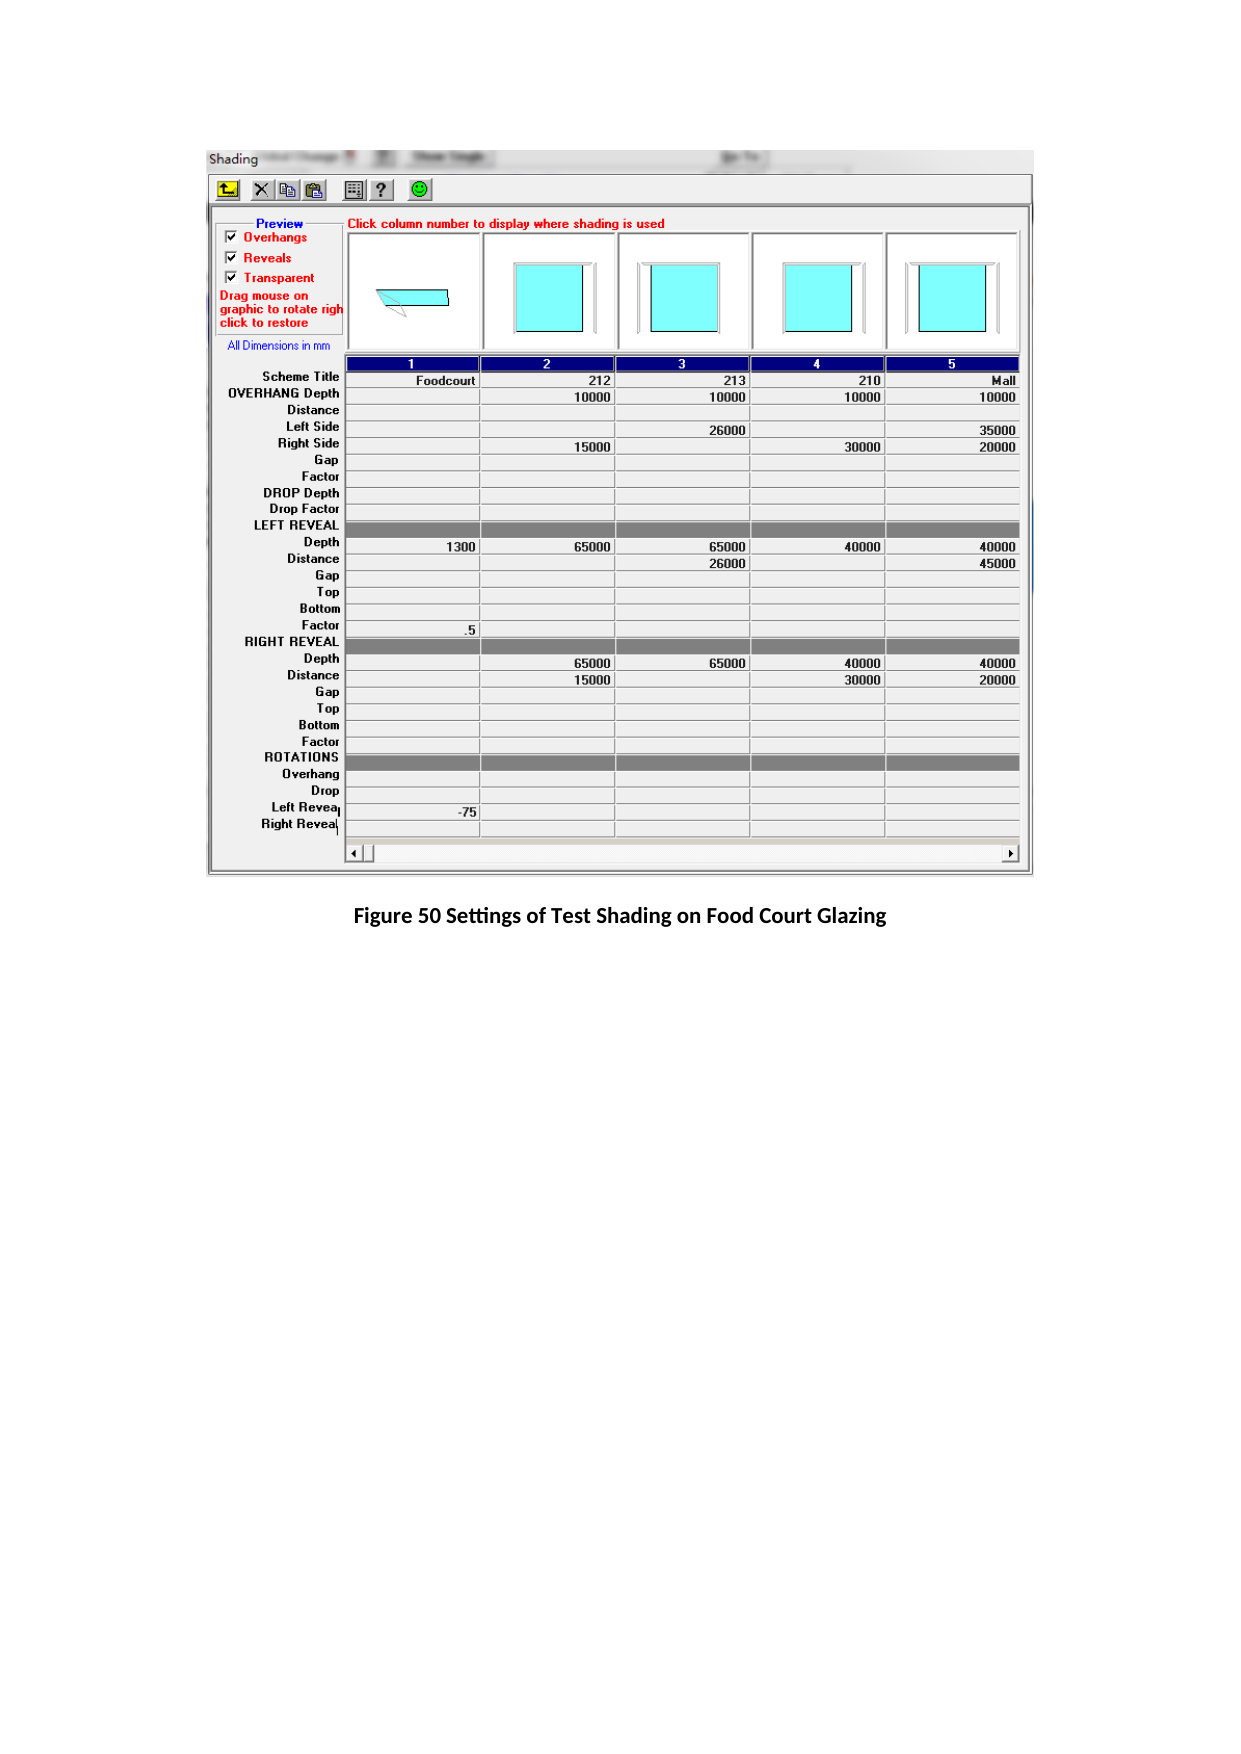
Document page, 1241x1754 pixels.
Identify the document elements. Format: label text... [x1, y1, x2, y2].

text Figure 50 Settings of Test Shading on Food Court Glazing [150, 901, 1090, 929]
picture [206, 150, 1034, 877]
